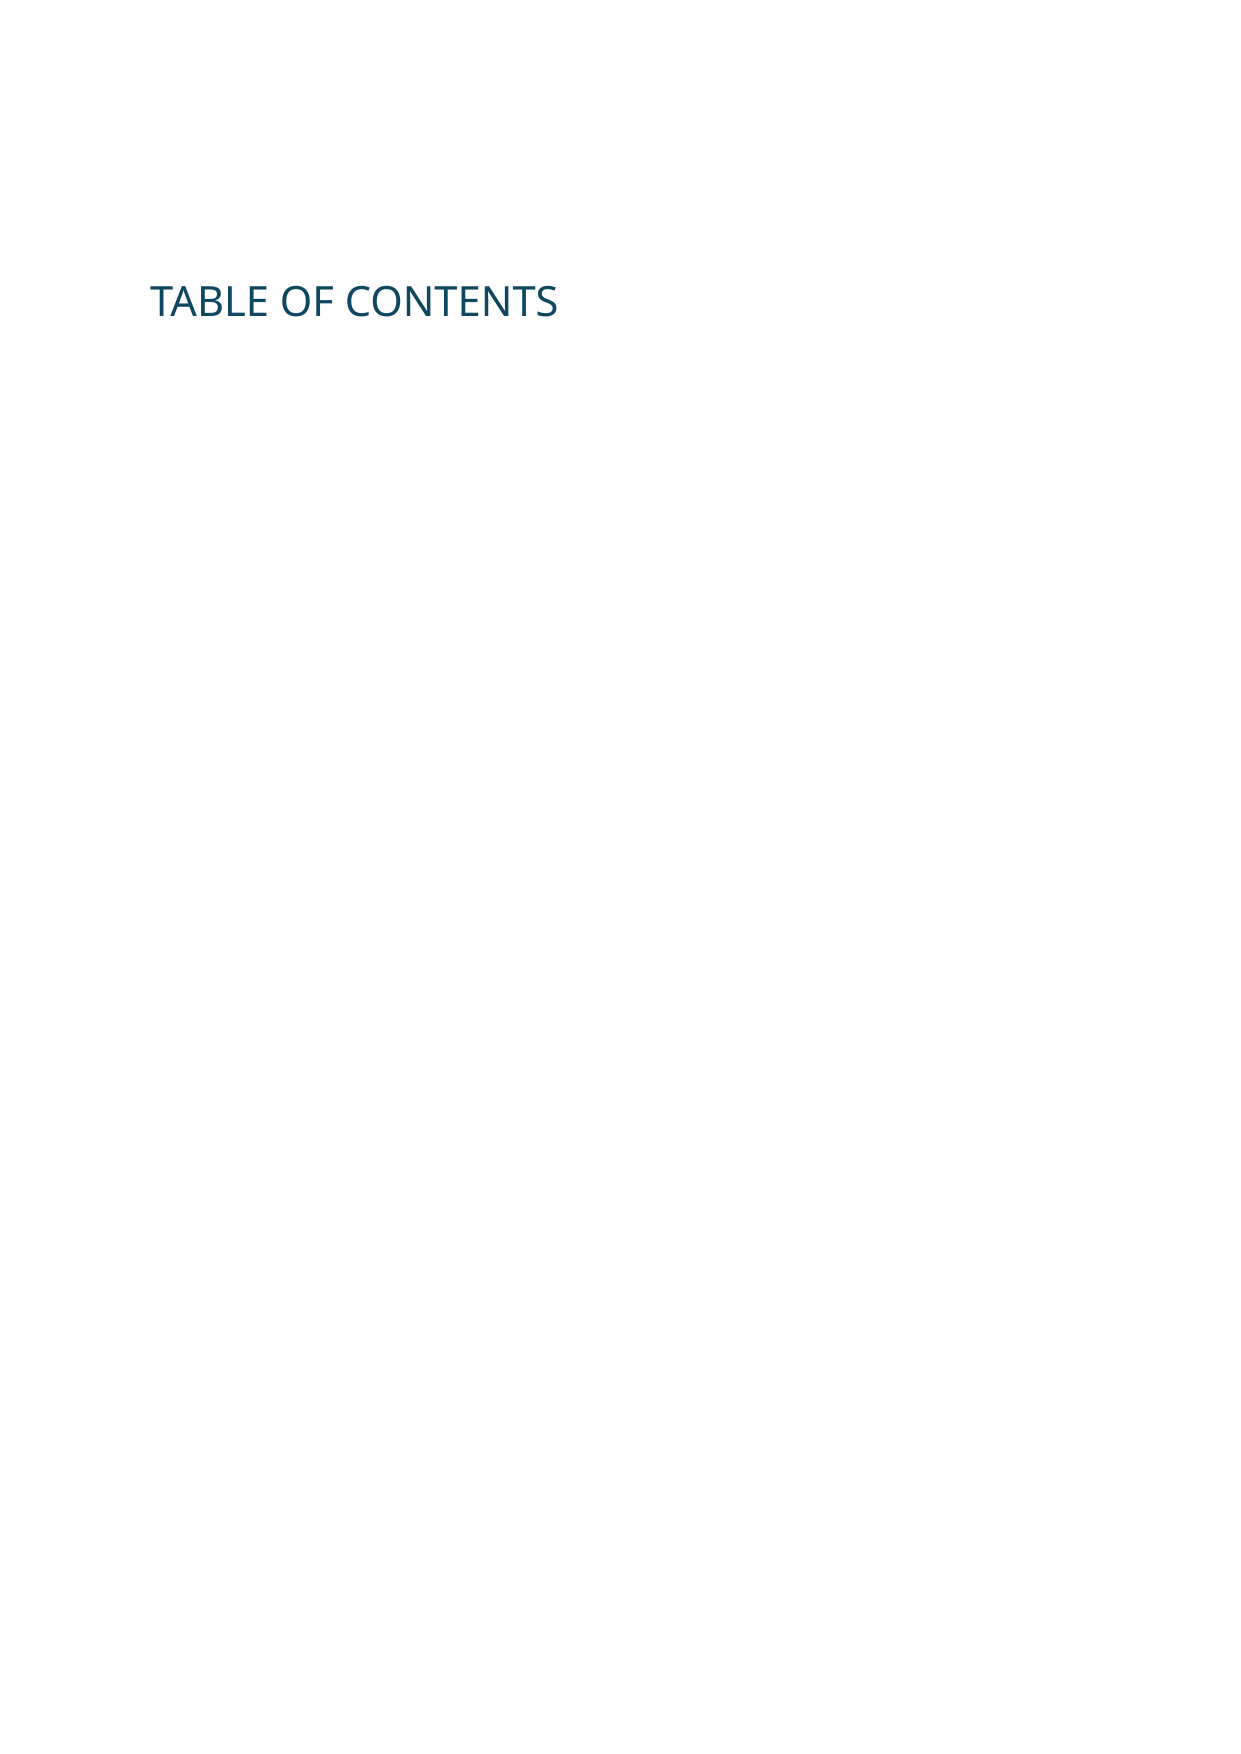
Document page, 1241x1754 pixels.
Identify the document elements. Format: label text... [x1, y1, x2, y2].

subtitle TABLE OF CONTENTS [150, 272, 1090, 328]
